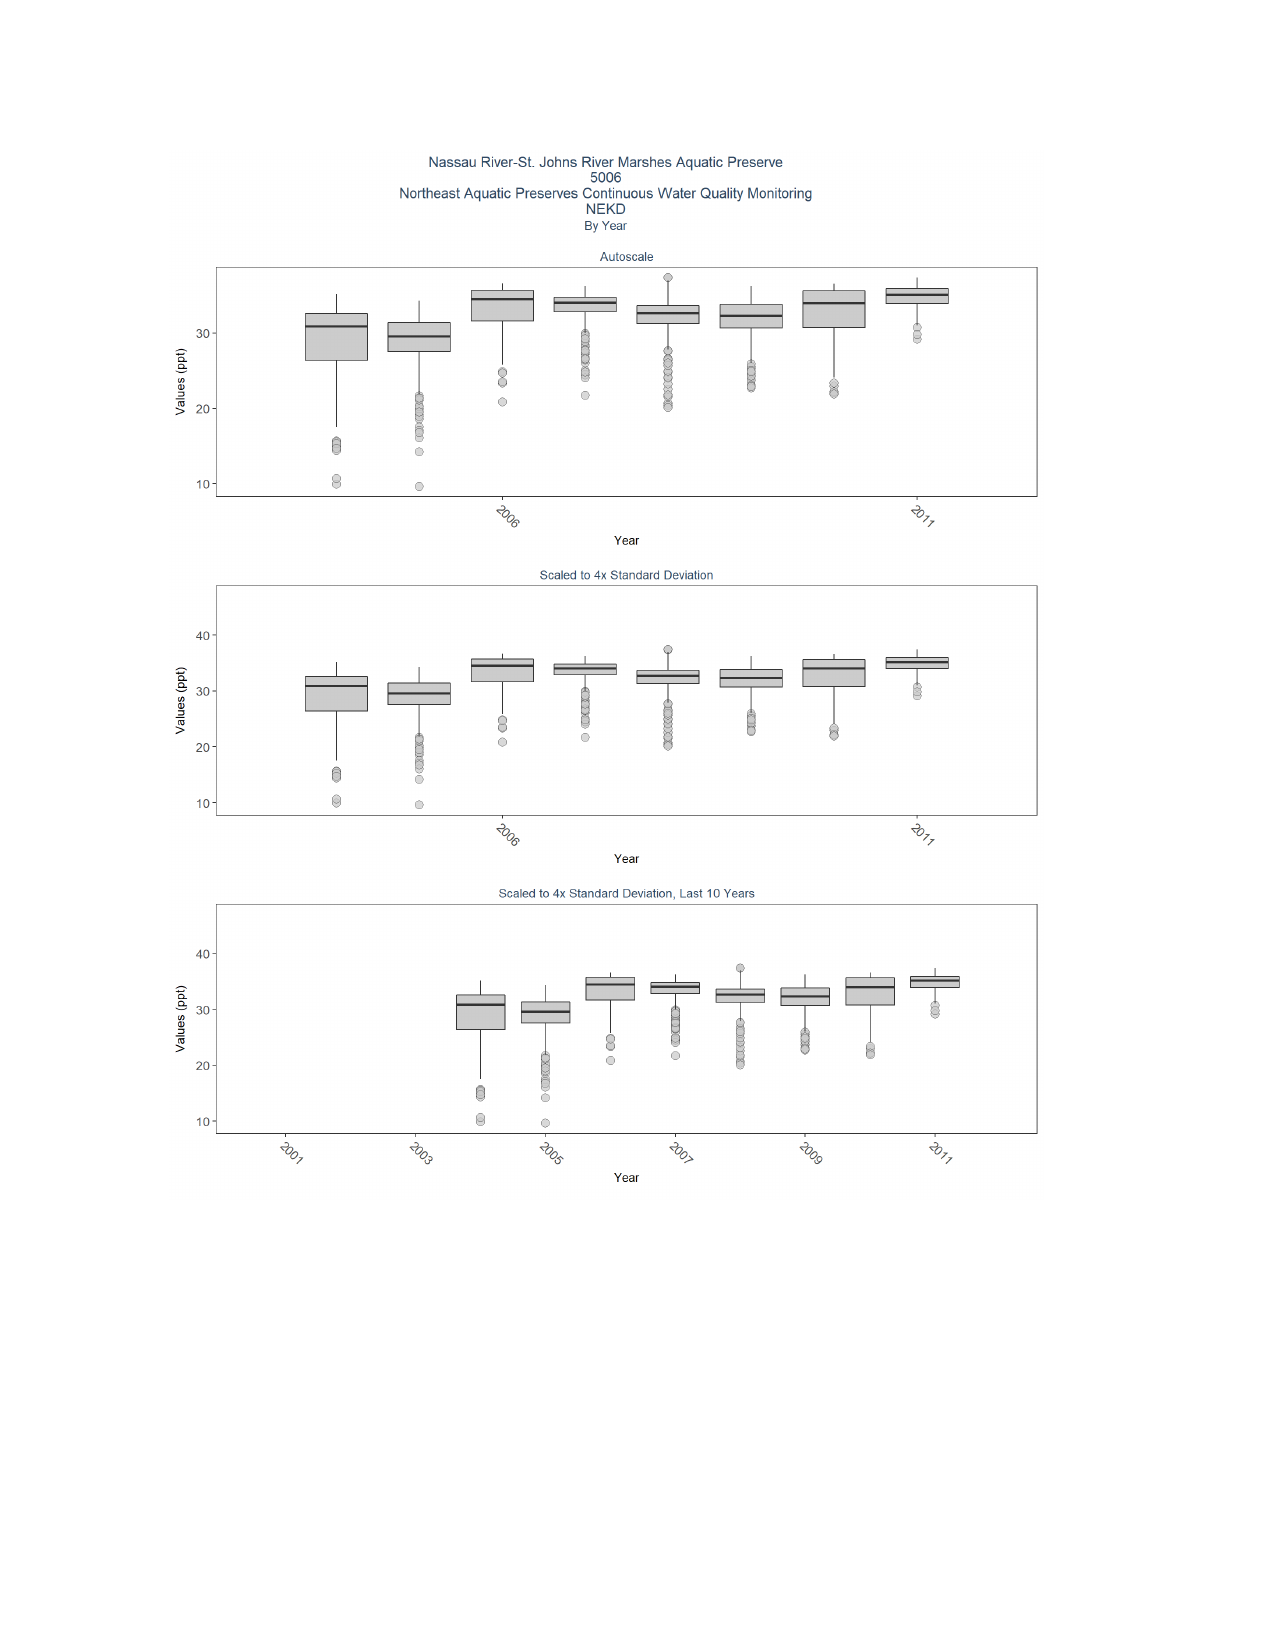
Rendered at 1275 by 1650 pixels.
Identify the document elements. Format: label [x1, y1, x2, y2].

picture [168, 150, 1044, 1200]
